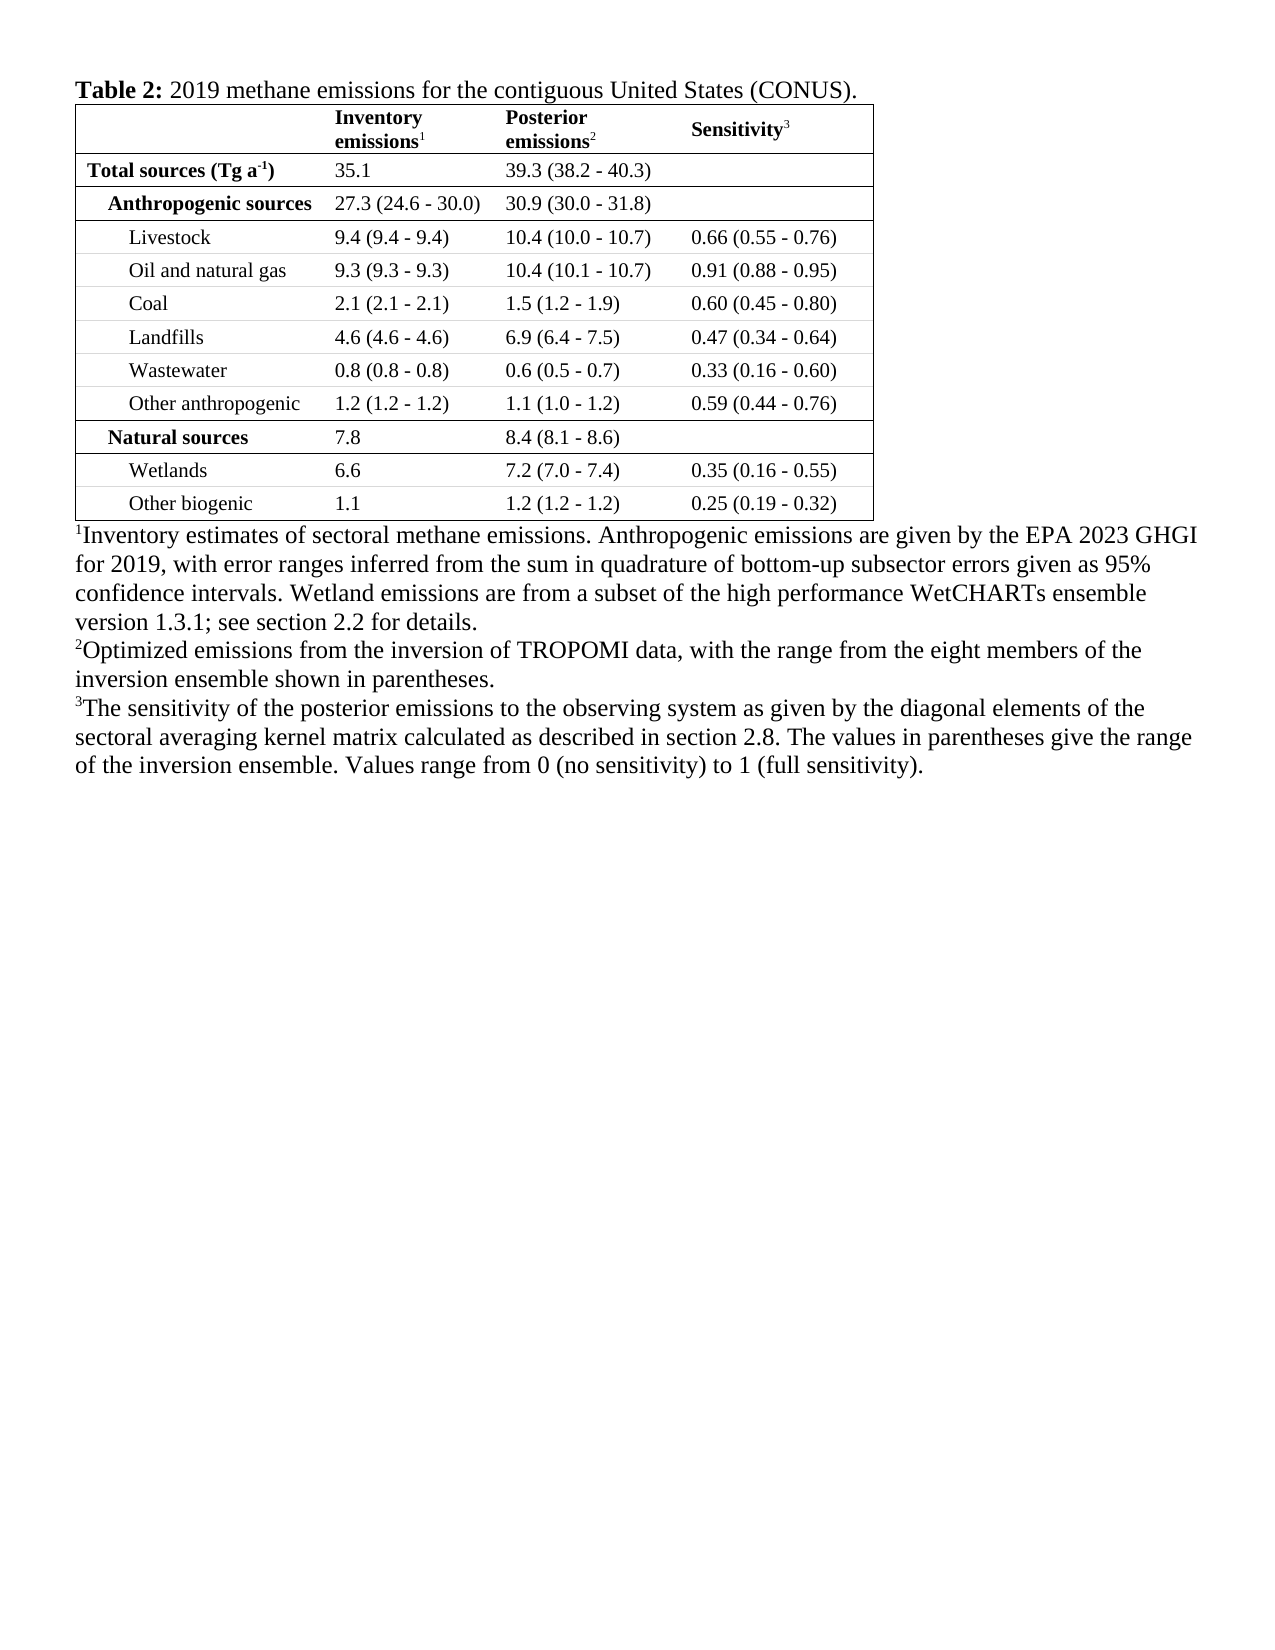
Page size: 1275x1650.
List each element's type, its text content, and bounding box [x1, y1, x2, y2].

table_cell 27.3 (24.6 - 30.0) [323, 187, 494, 219]
table_cell 0.47 (0.34 - 0.64) [680, 321, 873, 353]
table_cell 9.4 (9.4 - 9.4) [323, 221, 494, 253]
table_cell 0.59 (0.44 - 0.76) [680, 387, 873, 419]
table_cell 0.66 (0.55 - 0.76) [680, 221, 873, 253]
table_cell 6.6 [323, 454, 494, 486]
table_cell 10.4 (10.0 - 10.7) [494, 221, 680, 253]
table_header [76, 105, 323, 153]
table_header Sensitivity3 [680, 105, 873, 153]
table_cell 1.2 (1.2 - 1.2) [494, 487, 680, 519]
table_cell 30.9 (30.0 - 31.8) [494, 187, 680, 219]
table_cell 35.1 [323, 154, 494, 186]
table_cell Other anthropogenic [76, 387, 323, 419]
table_cell Total sources (Tg a-1) [76, 154, 323, 186]
table_cell 7.2 (7.0 - 7.4) [494, 454, 680, 486]
text 2Optimized emissions from the inversion of TROPOMI data, with the range from the eight members of the inversion ensemble shown in parentheses. [75, 636, 1200, 693]
table_cell 7.8 [323, 421, 494, 453]
table_cell 4.6 (4.6 - 4.6) [323, 321, 494, 353]
table_cell 1.1 (1.0 - 1.2) [494, 387, 680, 419]
table_cell 1.2 (1.2 - 1.2) [323, 387, 494, 419]
table_cell Wetlands [76, 454, 323, 486]
table_cell 0.35 (0.16 - 0.55) [680, 454, 873, 486]
table_cell 6.9 (6.4 - 7.5) [494, 321, 680, 353]
table_cell Anthropogenic sources [76, 187, 323, 219]
table_cell 0.91 (0.88 - 0.95) [680, 254, 873, 286]
table_cell Landfills [76, 321, 323, 353]
table_cell Natural sources [76, 421, 323, 453]
table_cell Oil and natural gas [76, 254, 323, 286]
table_cell 0.6 (0.5 - 0.7) [494, 354, 680, 386]
table_cell [680, 187, 873, 219]
table_cell 9.3 (9.3 - 9.3) [323, 254, 494, 286]
table_cell [680, 421, 873, 453]
text Table 2: 2019 methane emissions for the contiguous United States (CONUS). [75, 75, 1200, 104]
table_cell 0.8 (0.8 - 0.8) [323, 354, 494, 386]
table_cell 1.1 [323, 487, 494, 519]
table_cell Wastewater [76, 354, 323, 386]
table_cell 0.60 (0.45 - 0.80) [680, 287, 873, 319]
table_cell 8.4 (8.1 - 8.6) [494, 421, 680, 453]
table_cell Other biogenic [76, 487, 323, 519]
table_cell 2.1 (2.1 - 2.1) [323, 287, 494, 319]
table_header Inventory emissions1 [323, 105, 494, 153]
table_cell [680, 154, 873, 186]
table_header Posterior emissions2 [494, 105, 680, 153]
table_cell 0.25 (0.19 - 0.32) [680, 487, 873, 519]
table_cell 10.4 (10.1 - 10.7) [494, 254, 680, 286]
table_cell 1.5 (1.2 - 1.9) [494, 287, 680, 319]
text 3The sensitivity of the posterior emissions to the observing system as given by the diagonal elements of the sectoral averaging kernel matrix calculated as described in section 2.8. The values in parentheses give the range of the inversion ensemble. Values range from 0 (no sensitivity) to 1 (full sensitivity). [75, 693, 1200, 779]
table_cell Livestock [76, 221, 323, 253]
table_cell 0.33 (0.16 - 0.60) [680, 354, 873, 386]
text 1Inventory estimates of sectoral methane emissions. Anthropogenic emissions are given by the EPA 2023 GHGI for 2019, with error ranges inferred from the sum in quadrature of bottom-up subsector errors given as 95% confidence intervals. Wetland emissions are from a subset of the high performance WetCHARTs ensemble version 1.3.1; see section 2.2 for details. [75, 521, 1200, 636]
table_cell Coal [76, 287, 323, 319]
table_cell 39.3 (38.2 - 40.3) [494, 154, 680, 186]
